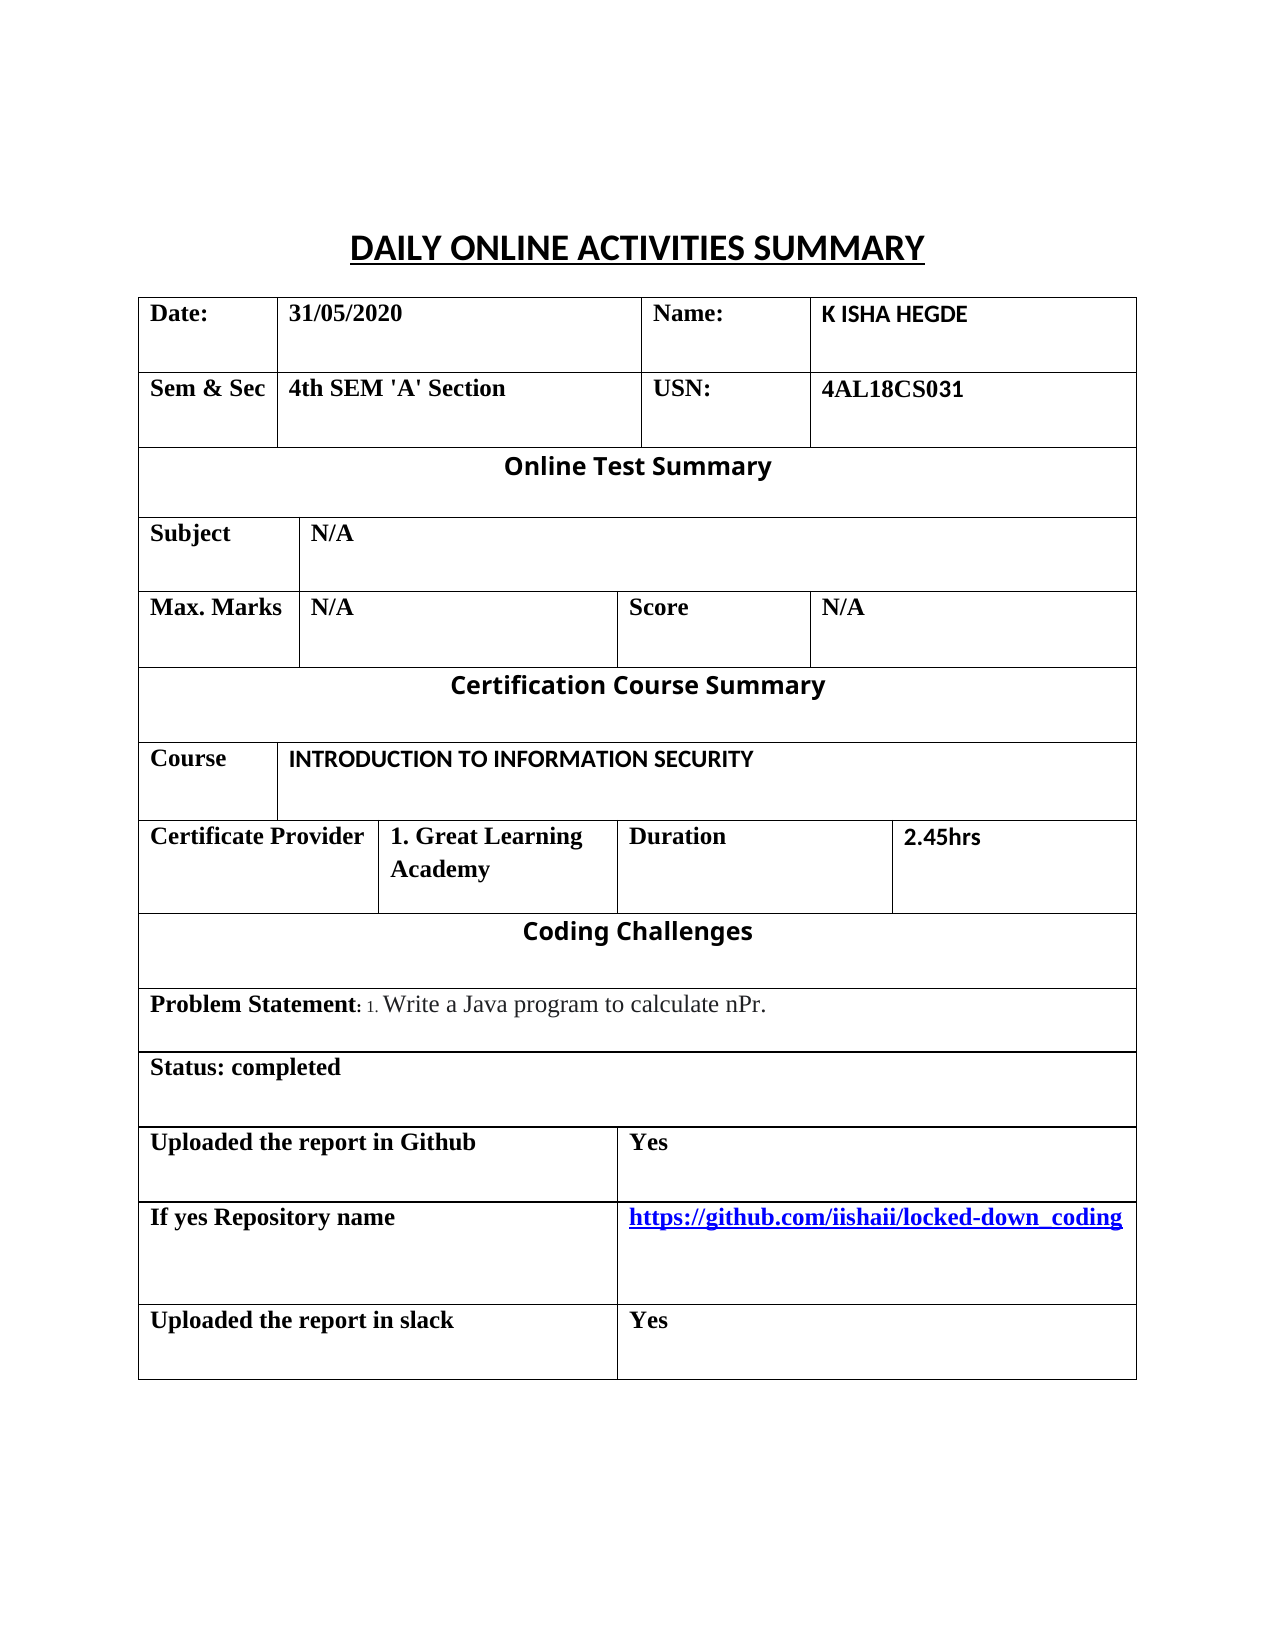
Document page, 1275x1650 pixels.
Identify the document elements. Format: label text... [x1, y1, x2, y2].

table_cell Coding Challenges [139, 914, 1136, 988]
table_cell Subject [139, 518, 299, 591]
table_cell https://github.com/iishaii/locked-down_coding [618, 1203, 1136, 1304]
table_cell Status: completed [139, 1053, 1136, 1126]
table_cell Problem Statement: 1. Write a Java program to calculate nPr. . For example [139, 989, 1136, 1051]
table_cell 4th SEM 'A' Section [278, 373, 641, 447]
table_cell 1. Great Learning Academy [379, 821, 617, 913]
table_cell USN: [642, 373, 810, 447]
table_header 31/05/2020 [278, 298, 641, 372]
table_cell Certificate Provider [139, 821, 378, 913]
table_cell Max. Marks [139, 592, 299, 667]
table_cell N/A [300, 592, 617, 667]
table_cell Online Test Summary [139, 448, 1136, 517]
table_header Date: [139, 298, 277, 372]
table_cell Yes [618, 1128, 1136, 1201]
table_cell Uploaded the report in slack [139, 1305, 617, 1379]
text DAILY ONLINE ACTIVITIES SUMMARY [150, 223, 1125, 269]
table_cell Course [139, 743, 277, 820]
table_cell Duration [618, 821, 892, 913]
table_cell 4AL18CS031 [811, 373, 1136, 447]
table_cell Uploaded the report in Github [139, 1128, 617, 1201]
table_cell Sem & Sec [139, 373, 277, 447]
table_cell Yes [618, 1305, 1136, 1379]
table_cell Score [618, 592, 810, 667]
table_header Name: [642, 298, 810, 372]
table_cell Certification Course Summary [139, 668, 1136, 742]
table_cell INTRODUCTION TO INFORMATION SECURITY [278, 743, 1136, 820]
table_cell N/A [300, 518, 1136, 591]
table_cell N/A [811, 592, 1136, 667]
table_cell 2.45hrs [893, 821, 1136, 913]
table_cell If yes Repository name [139, 1203, 617, 1304]
table_header K ISHA HEGDE [811, 298, 1136, 372]
